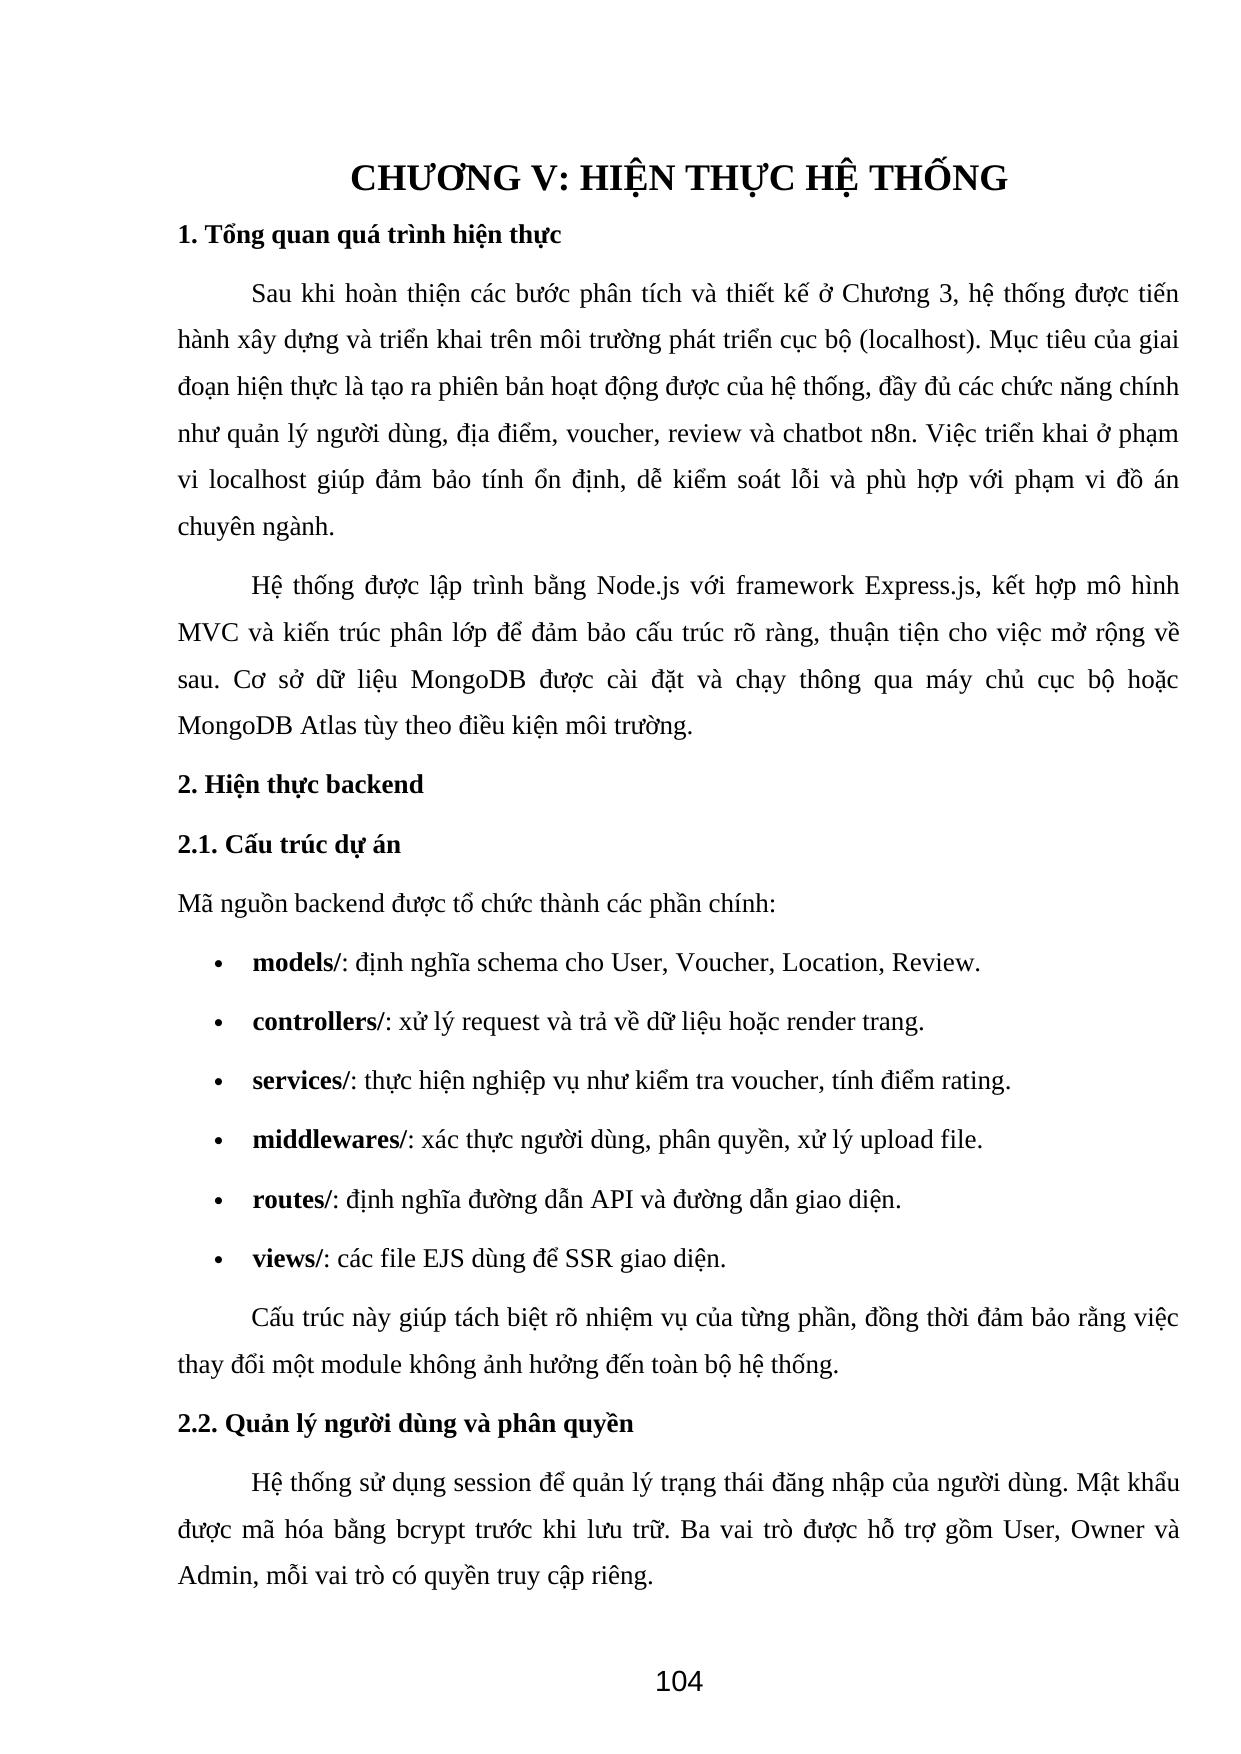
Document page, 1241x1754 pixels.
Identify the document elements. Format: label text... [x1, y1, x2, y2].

list controllers/: xử lý request và trả về dữ liệu hoặc render trang. [215, 1005, 1181, 1036]
text Cấu trúc này giúp tách biệt rõ nhiệm vụ của từng phần, đồng thời đảm bảo rằng việc thay đổi một module không ảnh hưởng đến toàn bộ hệ thống. [177, 1301, 1181, 1379]
text Sau khi hoàn thiện các bước phân tích và thiết kế ở Chương 3, hệ thống được tiến hành xây dựng và triển khai trên môi trường phát triển cục bộ (localhost). Mục tiêu của giai đoạn hiện thực là tạo ra phiên bản hoạt động được của hệ thống, đầy đủ các chức năng chính như quản lý người dùng, địa điểm, voucher, review và chatbot n8n. Việc triển khai ở phạm vi localhost giúp đảm bảo tính ổn định, dễ kiểm soát lỗi và phù hợp với phạm vi đồ án chuyên ngành. [177, 277, 1181, 541]
subtitle 1. Tổng quan quá trình hiện thực [177, 218, 1181, 249]
list middlewares/: xác thực người dùng, phân quyền, xử lý upload file. [215, 1123, 1181, 1155]
list views/: các file EJS dùng để SSR giao diện. [215, 1242, 1181, 1273]
subtitle CHƯƠNG V: HIỆN THỰC HỆ THỐNG [177, 156, 1181, 199]
subtitle 2.2. Quản lý người dùng và phân quyền [177, 1407, 1181, 1438]
subtitle 2. Hiện thực backend [177, 768, 1181, 800]
subtitle 2.1. Cấu trúc dự án [177, 828, 1181, 859]
text Hệ thống sử dụng session để quản lý trạng thái đăng nhập của người dùng. Mật khẩu được mã hóa bằng bcrypt trước khi lưu trữ. Ba vai trò được hỗ trợ gồm User, Owner và Admin, mỗi vai trò có quyền truy cập riêng. [177, 1466, 1181, 1591]
text Hệ thống được lập trình bằng Node.js với framework Express.js, kết hợp mô hình MVC và kiến trúc phân lớp để đảm bảo cấu trúc rõ ràng, thuận tiện cho việc mở rộng về sau. Cơ sở dữ liệu MongoDB được cài đặt và chạy thông qua máy chủ cục bộ hoặc MongoDB Atlas tùy theo điều kiện môi trường. [177, 569, 1181, 741]
list models/: định nghĩa schema cho User, Voucher, Location, Review. [215, 946, 1181, 977]
text Mã nguồn backend được tổ chức thành các phần chính: [177, 887, 1181, 918]
list routes/: định nghĩa đường dẫn API và đường dẫn giao diện. [215, 1183, 1181, 1214]
list services/: thực hiện nghiệp vụ như kiểm tra voucher, tính điểm rating. [215, 1064, 1181, 1096]
